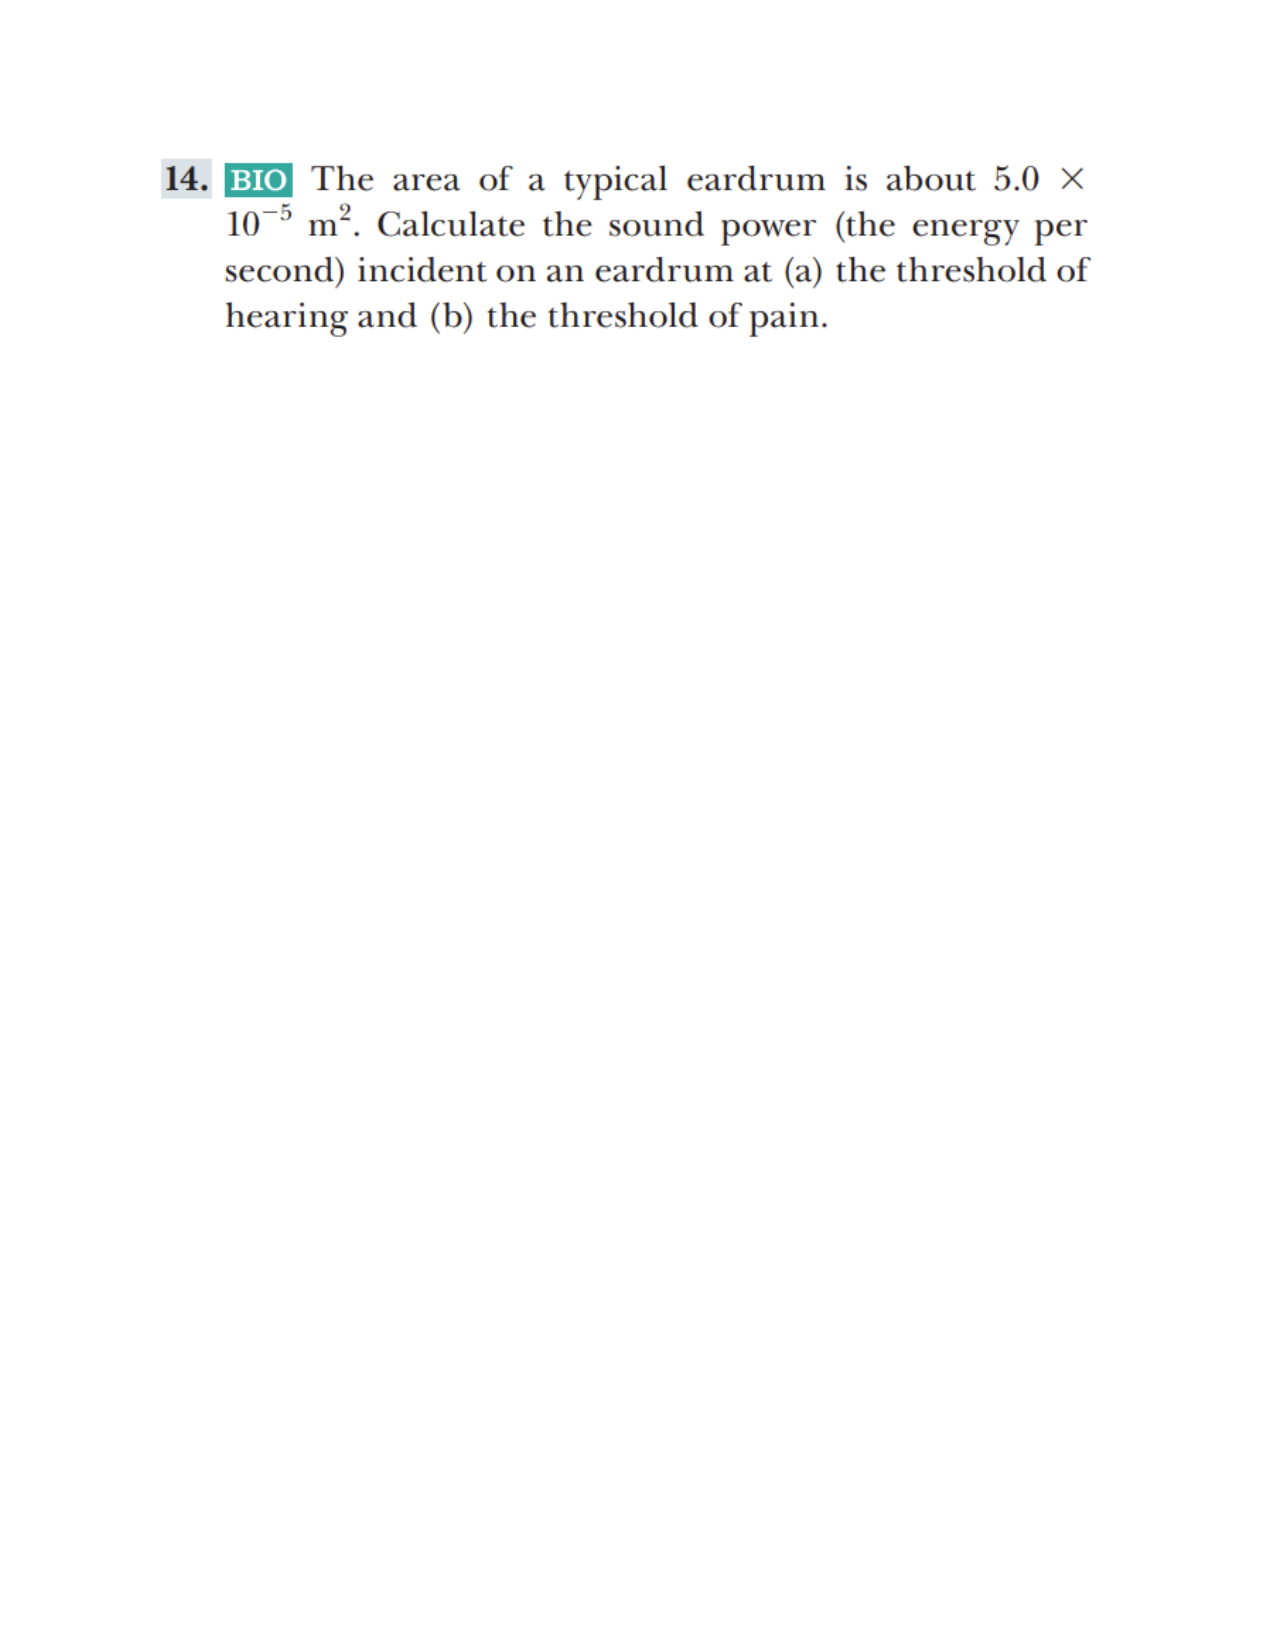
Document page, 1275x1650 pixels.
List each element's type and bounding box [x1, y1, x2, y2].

picture [150, 150, 1125, 347]
